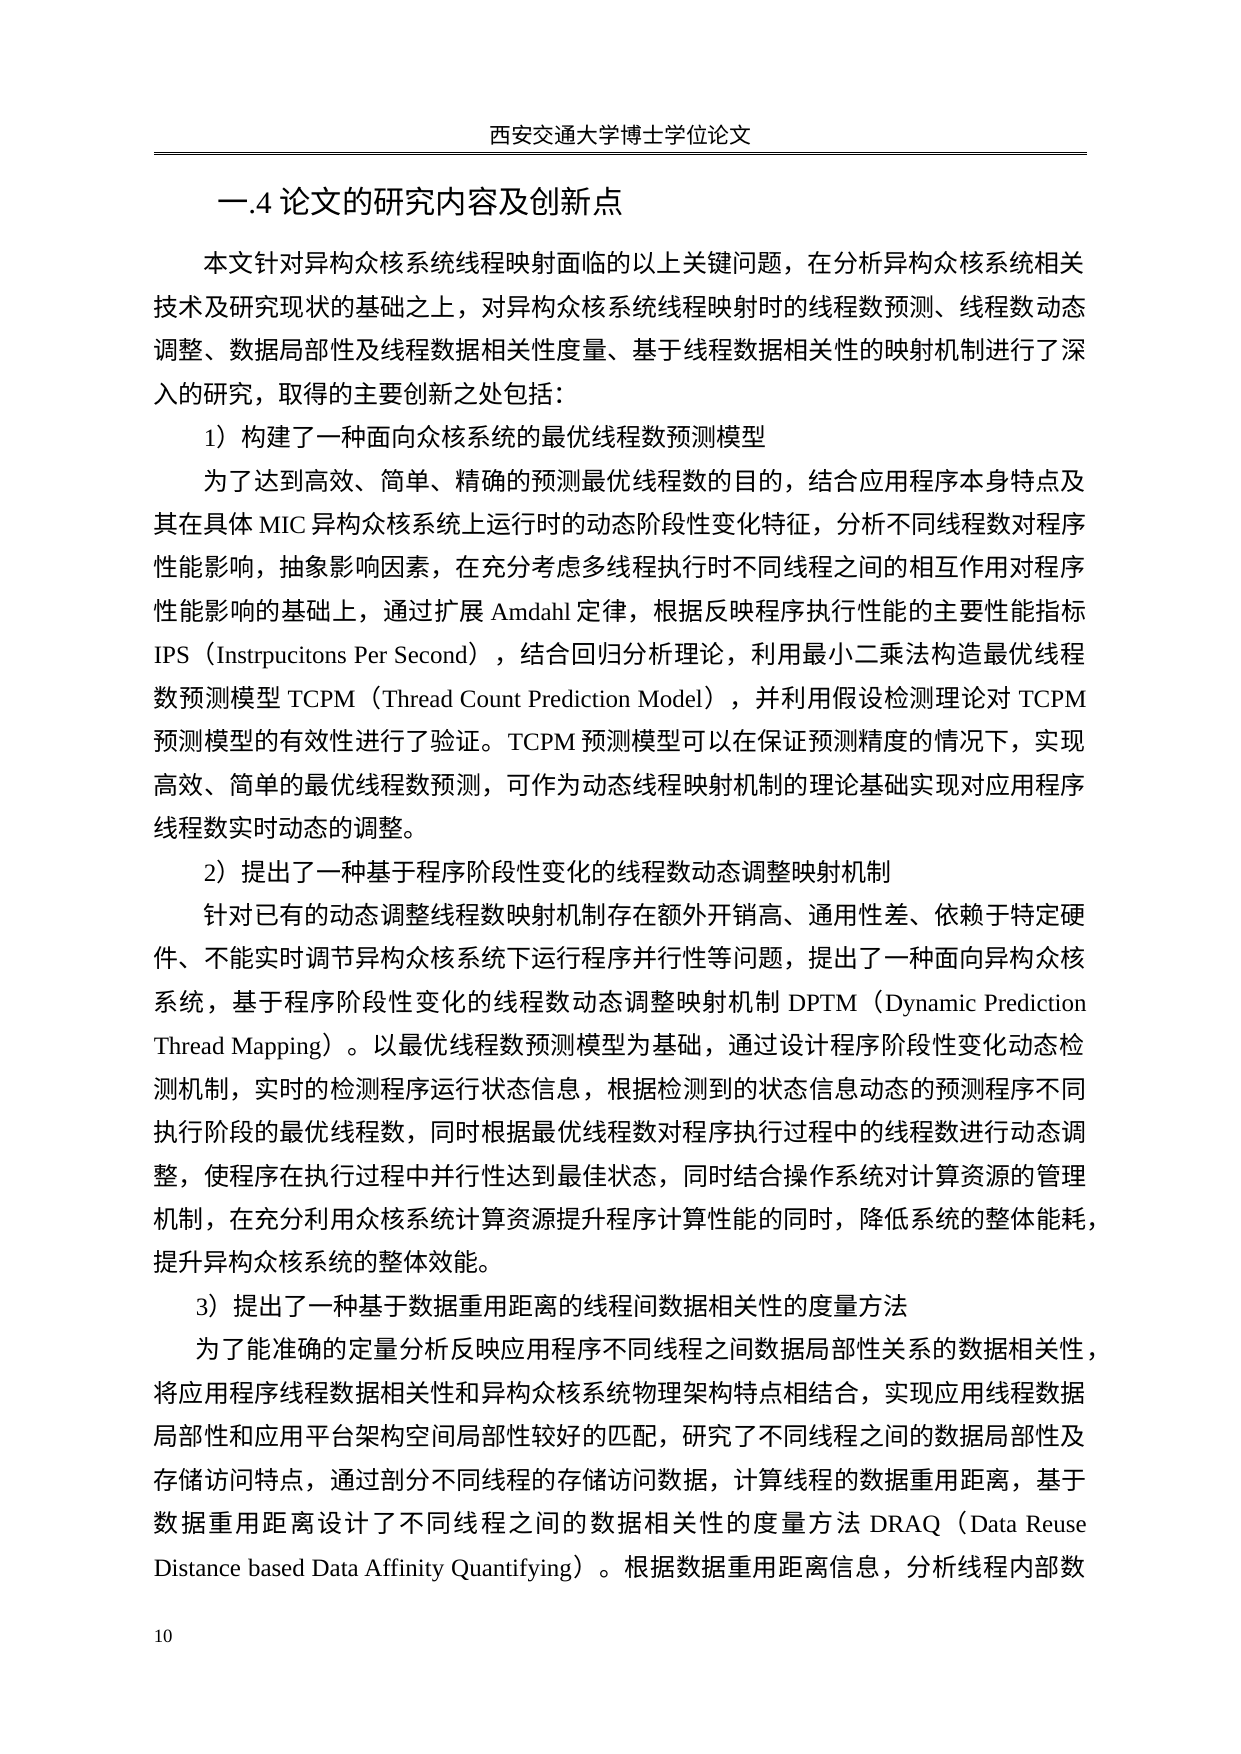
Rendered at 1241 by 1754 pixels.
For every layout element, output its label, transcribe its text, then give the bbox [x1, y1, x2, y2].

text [153, 1330, 1087, 1583]
text 针对已有的动态调整线程数映射机制存在额外开销高、通用性差、依赖于特定硬件、不能实时调节异构众核系统下运行程序并行性等问题，提出了一种面向异构众核系统，基于程序阶段性变化的线程数动态调整映射机制DPTM（Dynamic Prediction Thread Mapping）。以最优线程数预测模型为基础，通过设计程序阶段性变化动态检测机制，实时的检测程序运行状态信息，根据检测到的状态信息动态的预测程序不同执行阶段的最优线程数，同时根据最优线程数对程序执行过程中的线程数进行动态调整，使程序在执行过程中并行性达到最佳状态，同时结合操作系统对计算资源的管理机制，在充分利用众核系统计算资源提升程序计算性能的同时，降低系统的整体能耗，提升异构众核系统的整体效能。 [153, 895, 1087, 1279]
subtitle 论文的研究内容及创新点 [217, 177, 1087, 222]
text 2）提出了一种基于程序阶段性变化的线程数动态调整映射机制 [153, 852, 1087, 888]
text 本文针对异构众核系统线程映射面临的以上关键问题，在分析异构众核系统相关技术及研究现状的基础之上，对异构众核系统线程映射时的线程数预测、线程数动态调整、数据局部性及线程数据相关性度量、基于线程数据相关性的映射机制进行了深入的研究，取得的主要创新之处包括： [153, 244, 1087, 410]
text 为了达到高效、简单、精确的预测最优线程数的目的，结合应用程序本身特点及其在具体MIC异构众核系统上运行时的动态阶段性变化特征，分析不同线程数对程序性能影响，抽象影响因素，在充分考虑多线程执行时不同线程之间的相互作用对程序性能影响的基础上，通过扩展Amdahl定律，根据反映程序执行性能的主要性能指标IPS（Instrpucitons Per Second），结合回归分析理论，利用最小二乘法构造最优线程数预测模型TCPM（Thread Count Prediction Model），并利用假设检测理论对TCPM预测模型的有效性进行了验证。TCPM预测模型可以在保证预测精度的情况下，实现高效、简单的最优线程数预测，可作为动态线程映射机制的理论基础实现对应用程序线程数实时动态的调整。 [153, 461, 1087, 845]
text 3）提出了一种基于数据重用距离的线程间数据相关性的度量方法 [153, 1286, 1087, 1323]
text 1）构建了一种面向众核系统的最优线程数预测模型 [153, 418, 1087, 454]
